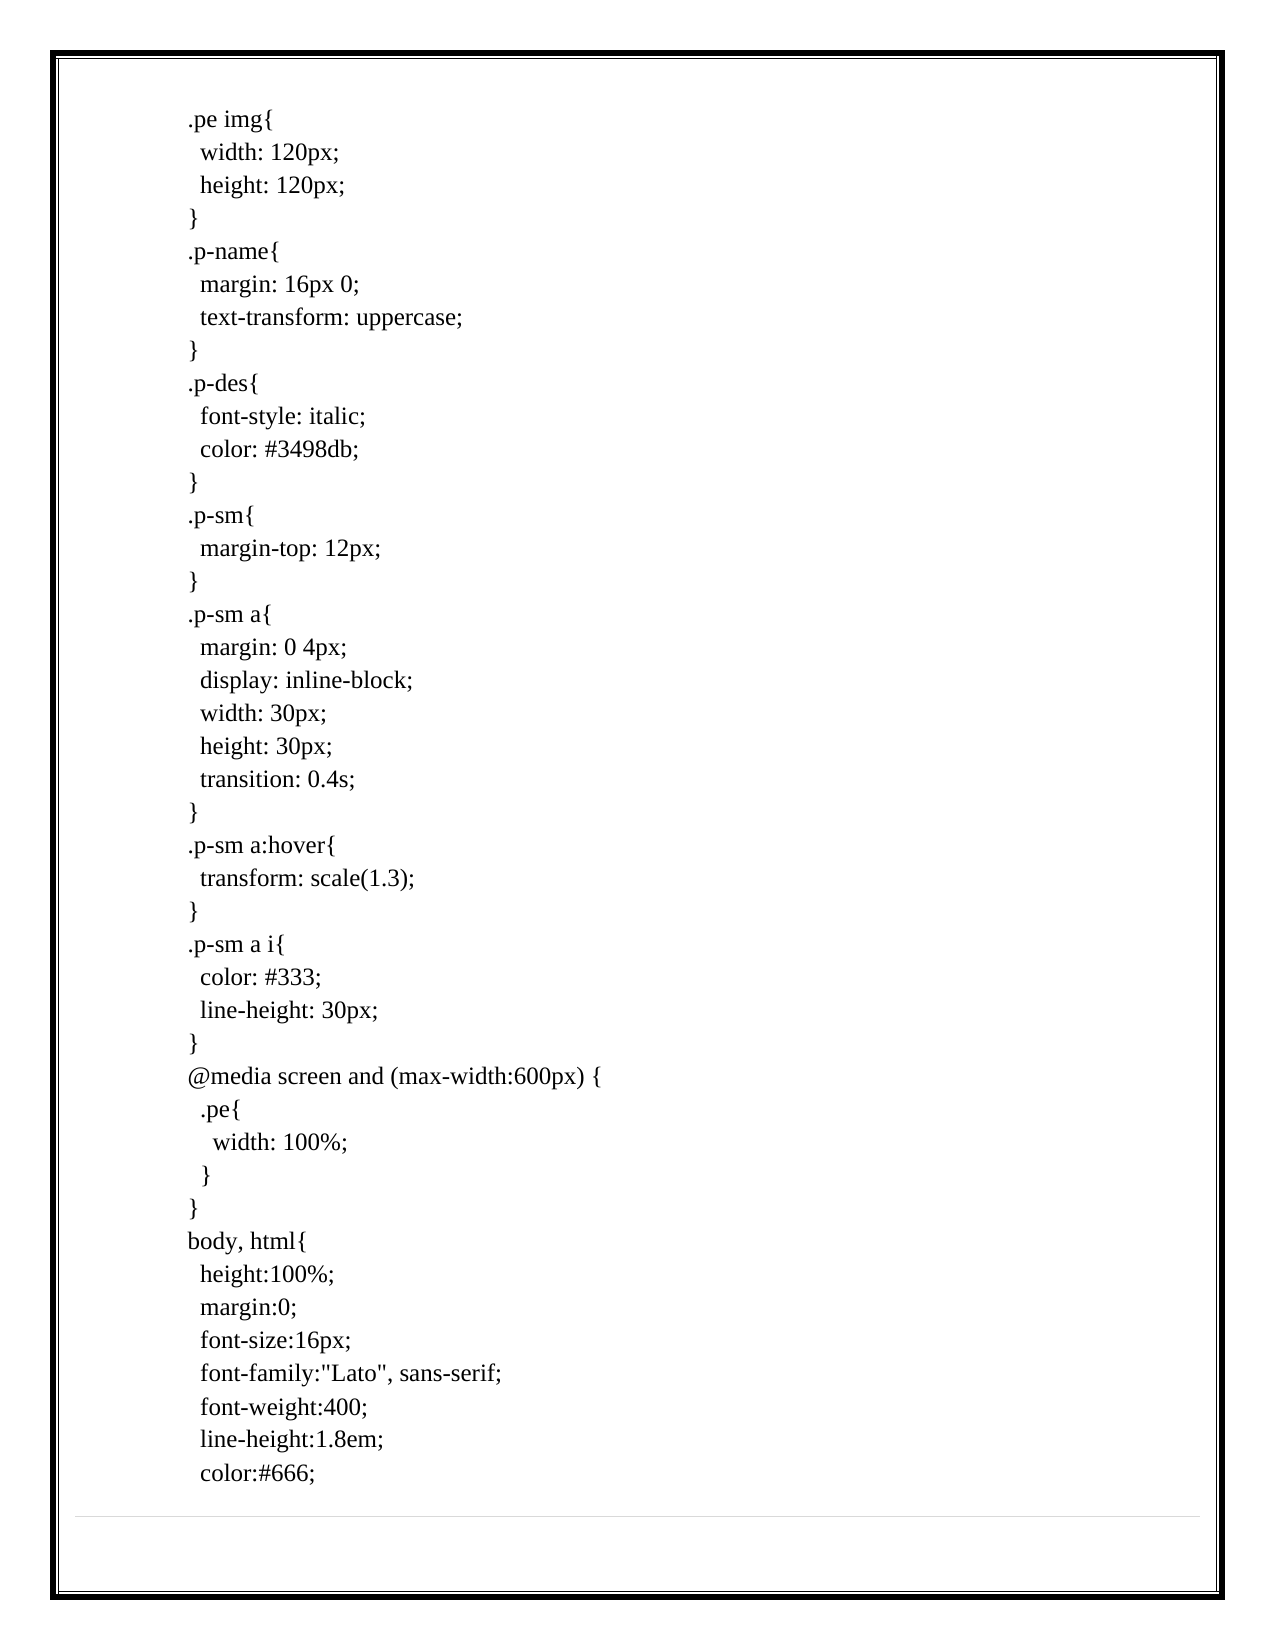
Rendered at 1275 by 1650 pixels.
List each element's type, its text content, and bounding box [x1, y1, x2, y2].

list .p-sm a i{ [187, 929, 1200, 958]
list color:#666; [187, 1458, 1200, 1486]
list font-style: italic; [187, 401, 1200, 430]
list .p-sm{ [187, 500, 1200, 529]
list body, html{ [187, 1226, 1200, 1255]
list .p-name{ [187, 236, 1200, 264]
list margin-top: 12px; [187, 533, 1200, 562]
list width: 30px; [187, 698, 1200, 727]
list height: 120px; [187, 170, 1200, 198]
list margin: 0 4px; [187, 632, 1200, 661]
list } [187, 1193, 1200, 1222]
list line-height: 30px; [187, 995, 1200, 1024]
list font-weight:400; [187, 1392, 1200, 1420]
list color: #333; [187, 962, 1200, 991]
list } [187, 467, 1200, 496]
list width: 120px; [187, 137, 1200, 166]
list line-height:1.8em; [187, 1424, 1200, 1453]
list .p-des{ [187, 368, 1200, 397]
list } [187, 1028, 1200, 1057]
list transition: 0.4s; [187, 764, 1200, 793]
list .pe img{ [187, 104, 1200, 132]
list width: 100%; [187, 1127, 1200, 1156]
list } [187, 797, 1200, 826]
list height: 30px; [187, 731, 1200, 760]
list display: inline-block; [187, 665, 1200, 694]
list color: #3498db; [187, 434, 1200, 463]
list .p-sm a:hover{ [187, 830, 1200, 859]
list } [187, 1160, 1200, 1189]
list } [187, 896, 1200, 925]
list } [187, 335, 1200, 364]
list transform: scale(1.3); [187, 863, 1200, 892]
list .p-sm a{ [187, 599, 1200, 628]
list } [187, 566, 1200, 595]
list @media screen and (max-width:600px) { [187, 1061, 1200, 1090]
list } [187, 203, 1200, 232]
list font-family:"Lato", sans-serif; [187, 1358, 1200, 1387]
list margin: 16px 0; [187, 269, 1200, 298]
list text-transform: uppercase; [187, 302, 1200, 331]
list .pe{ [187, 1094, 1200, 1123]
list margin:0; [187, 1292, 1200, 1321]
list height:100%; [187, 1259, 1200, 1288]
list font-size:16px; [187, 1326, 1200, 1354]
